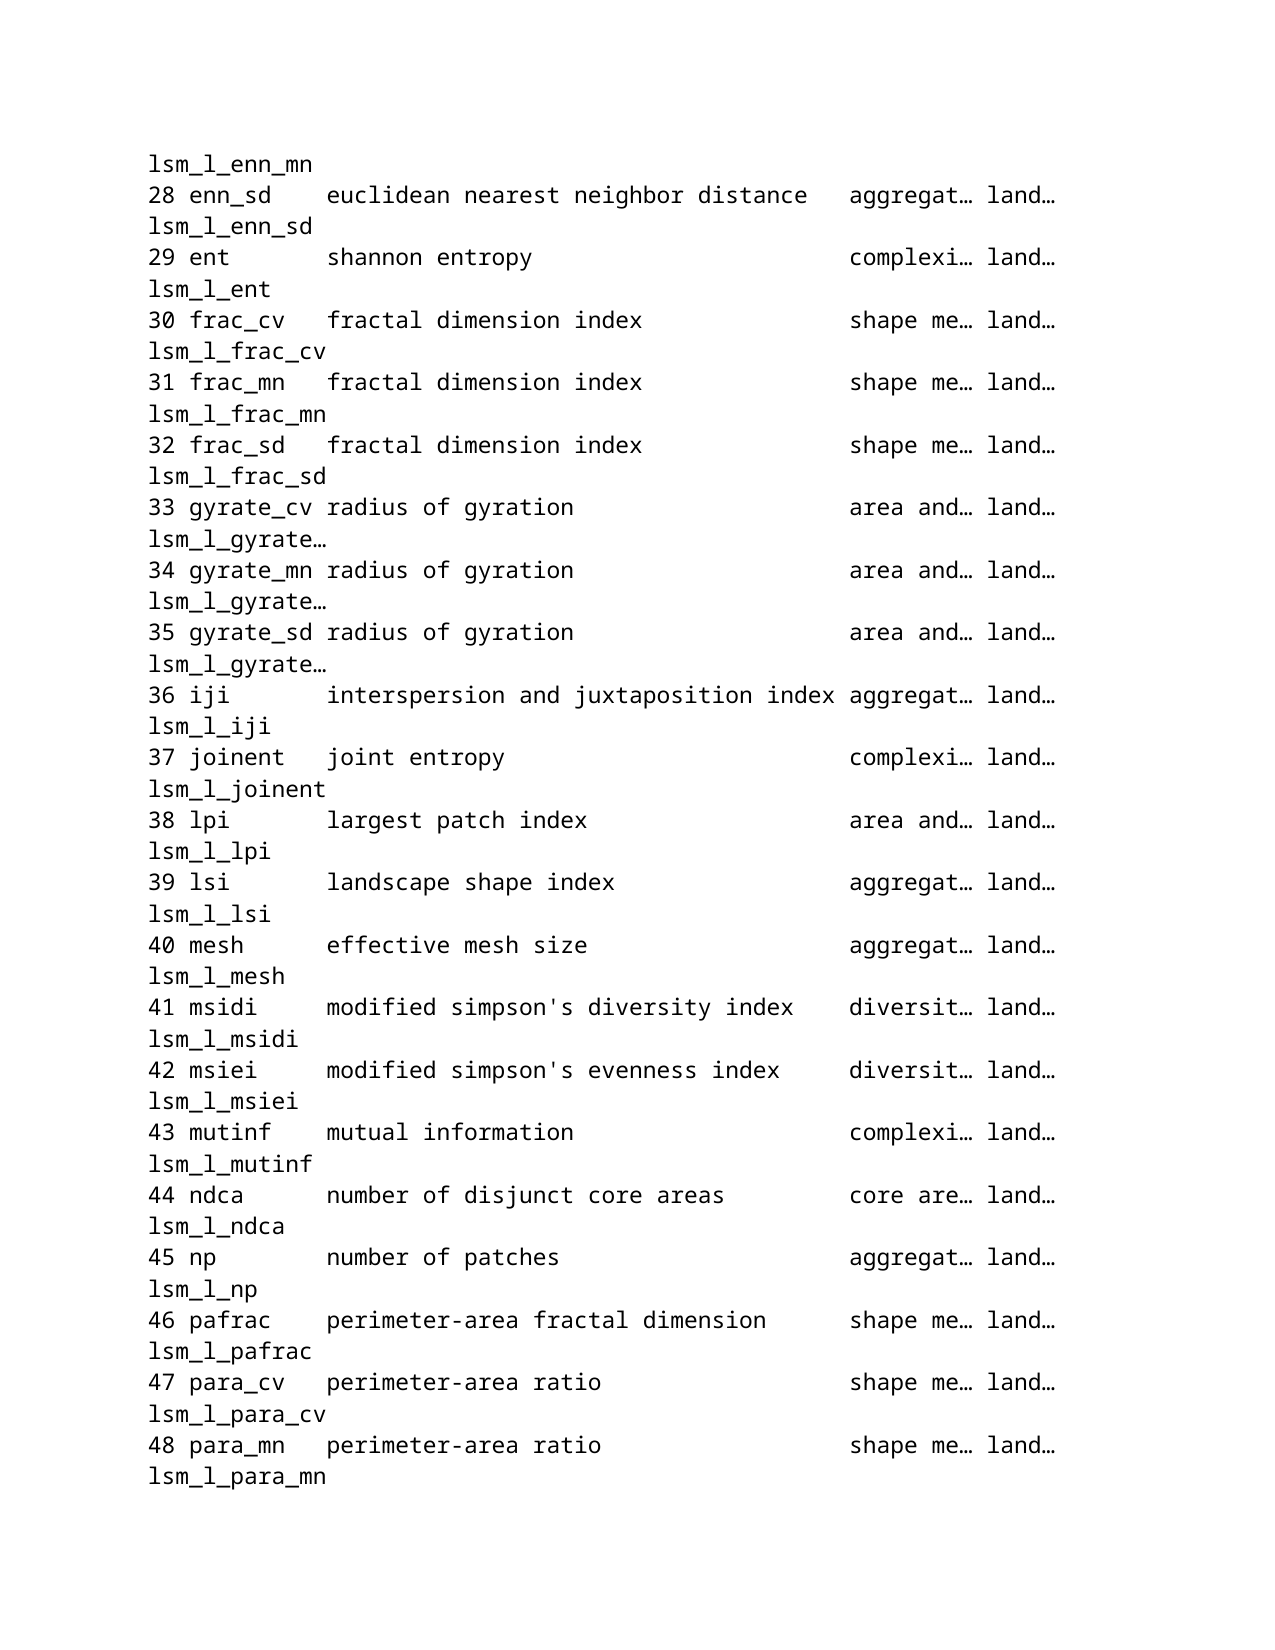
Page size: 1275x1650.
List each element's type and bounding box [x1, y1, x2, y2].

text [148, 148, 1127, 1491]
